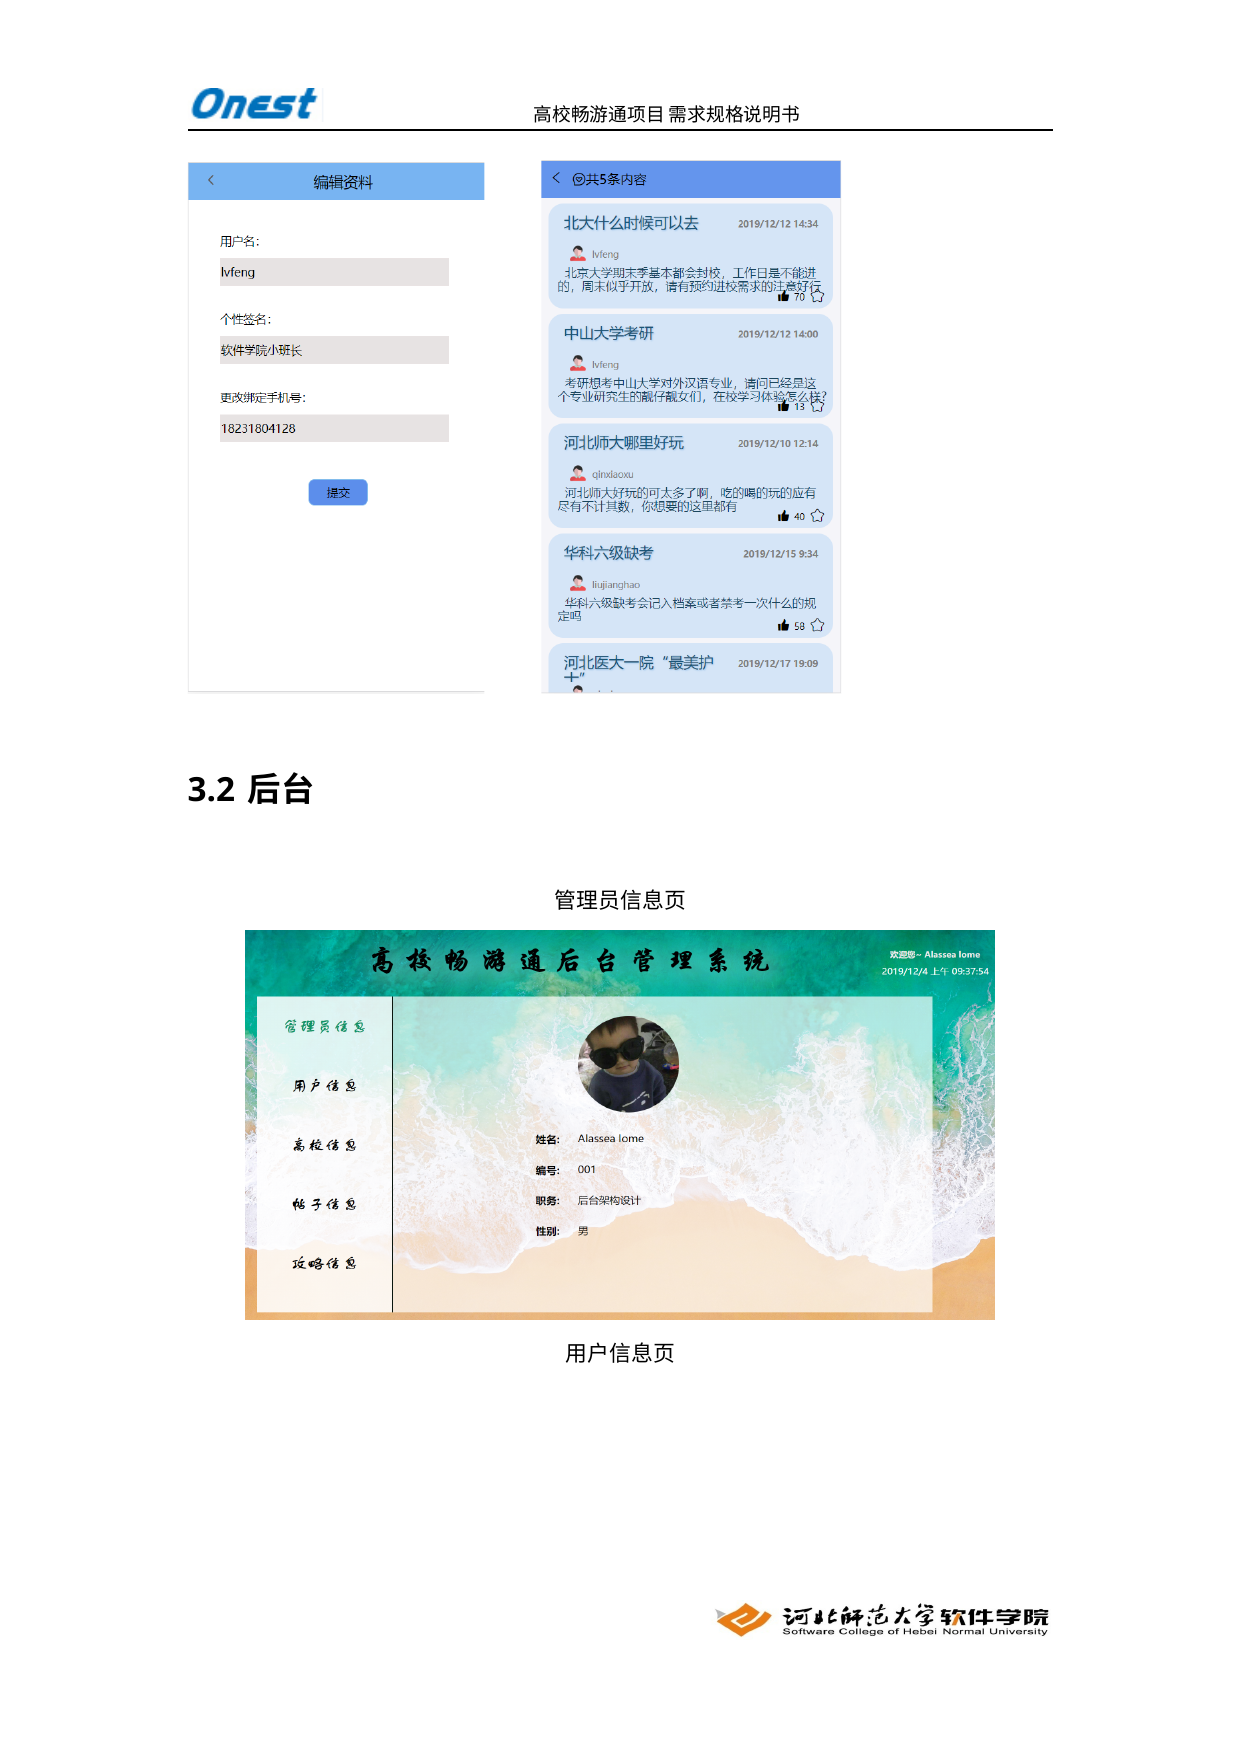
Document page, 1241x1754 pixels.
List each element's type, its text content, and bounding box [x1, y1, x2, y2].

text 管理员信息页 [187, 882, 1053, 915]
picture [245, 930, 995, 1320]
picture [710, 1600, 1053, 1640]
picture [187, 88, 324, 122]
picture [187, 162, 485, 694]
subtitle 后台 [187, 755, 1053, 820]
picture [541, 160, 842, 694]
text 用户信息页 [187, 1336, 1053, 1368]
